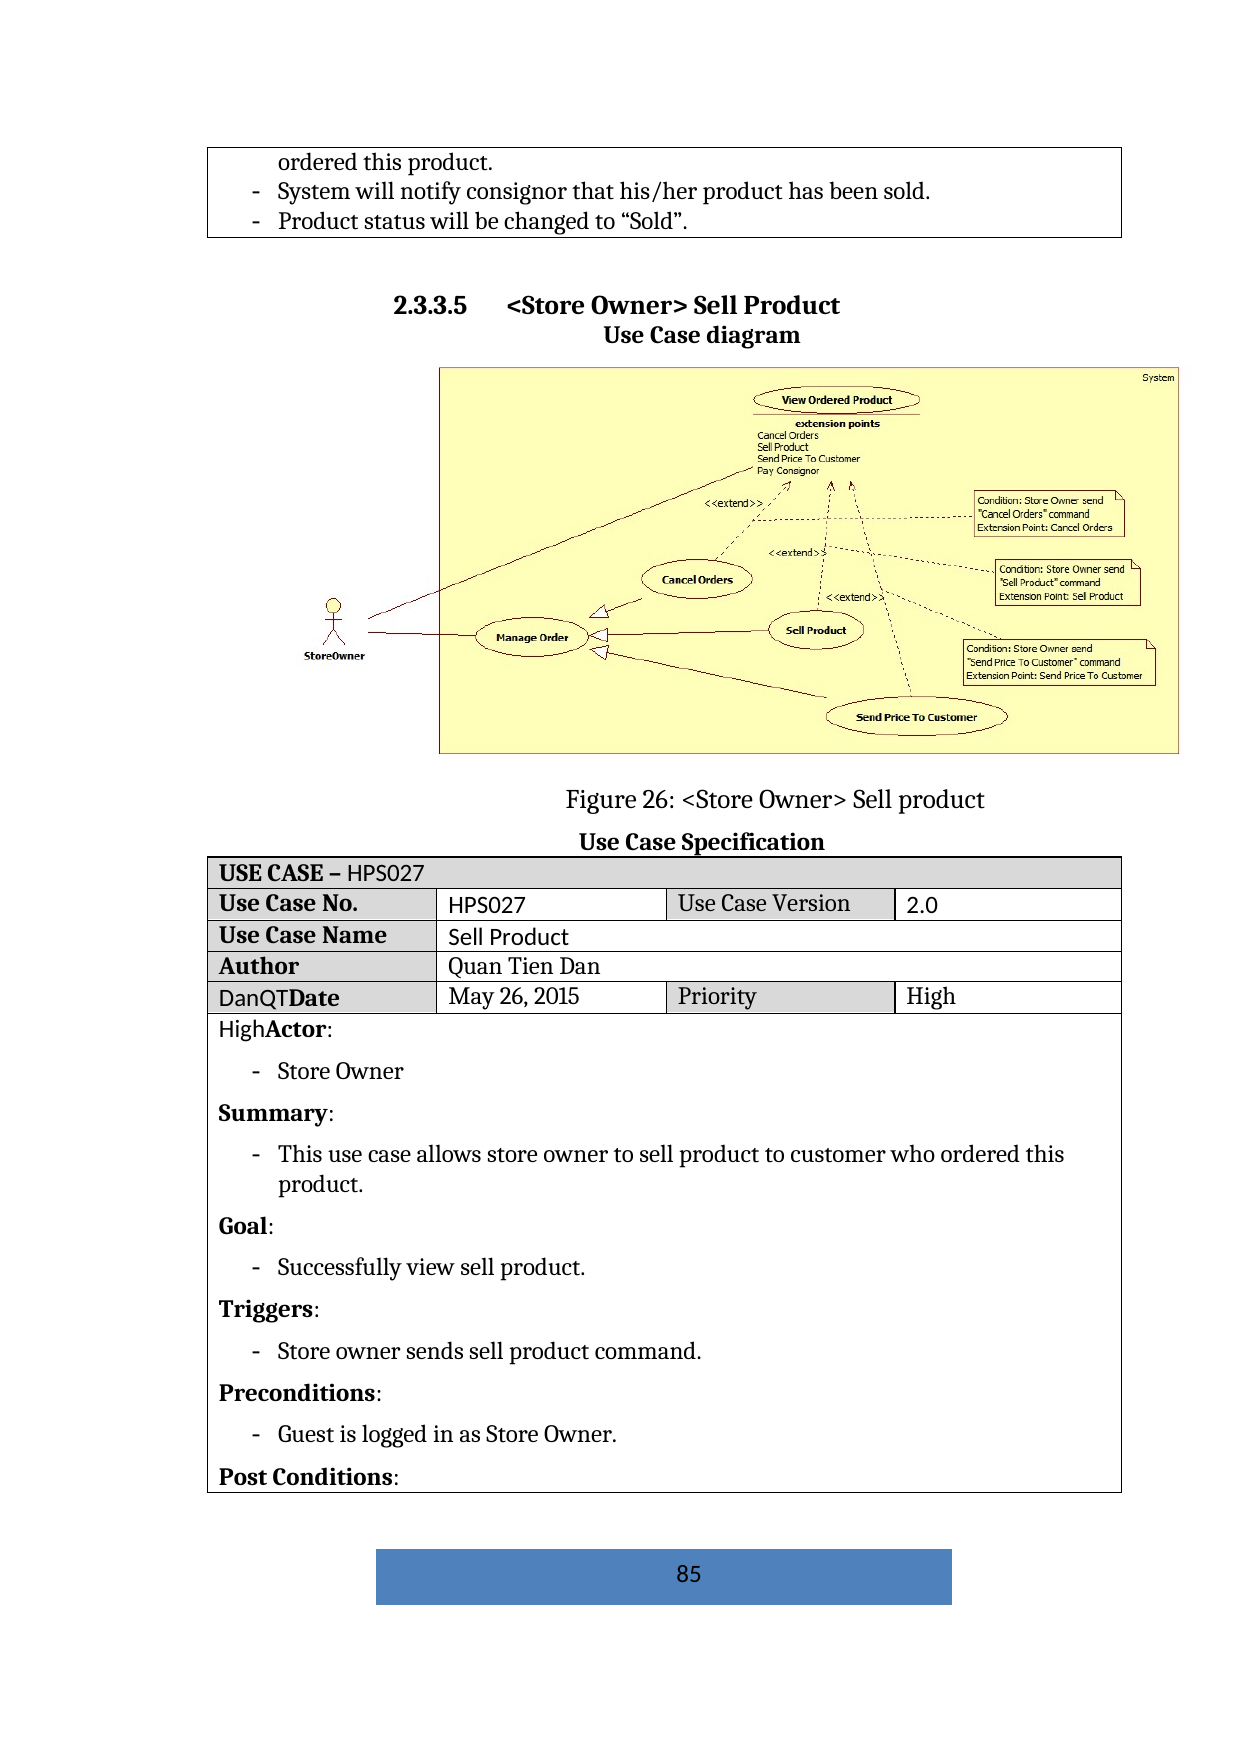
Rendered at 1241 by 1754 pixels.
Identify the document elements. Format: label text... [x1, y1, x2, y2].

picture [282, 349, 1197, 772]
table_cell Date [208, 982, 436, 1012]
table_cell Use Case Name [208, 921, 436, 951]
table_cell Author [208, 952, 436, 981]
table_header USE CASE – [208, 858, 1121, 888]
text Figure 26: <Store Owner> Sell product [428, 784, 1122, 815]
table_cell Use Case No. [208, 889, 436, 919]
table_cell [208, 1014, 1121, 1492]
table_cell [208, 148, 1121, 237]
table_cell [437, 921, 1121, 951]
table_cell Priority [667, 982, 894, 1012]
list Use Case diagram [282, 321, 1122, 349]
table_cell Use Case Version [667, 889, 894, 919]
list Use Case Specification [282, 828, 1122, 856]
subtitle <Store Owner> Sell Product [393, 290, 1122, 321]
